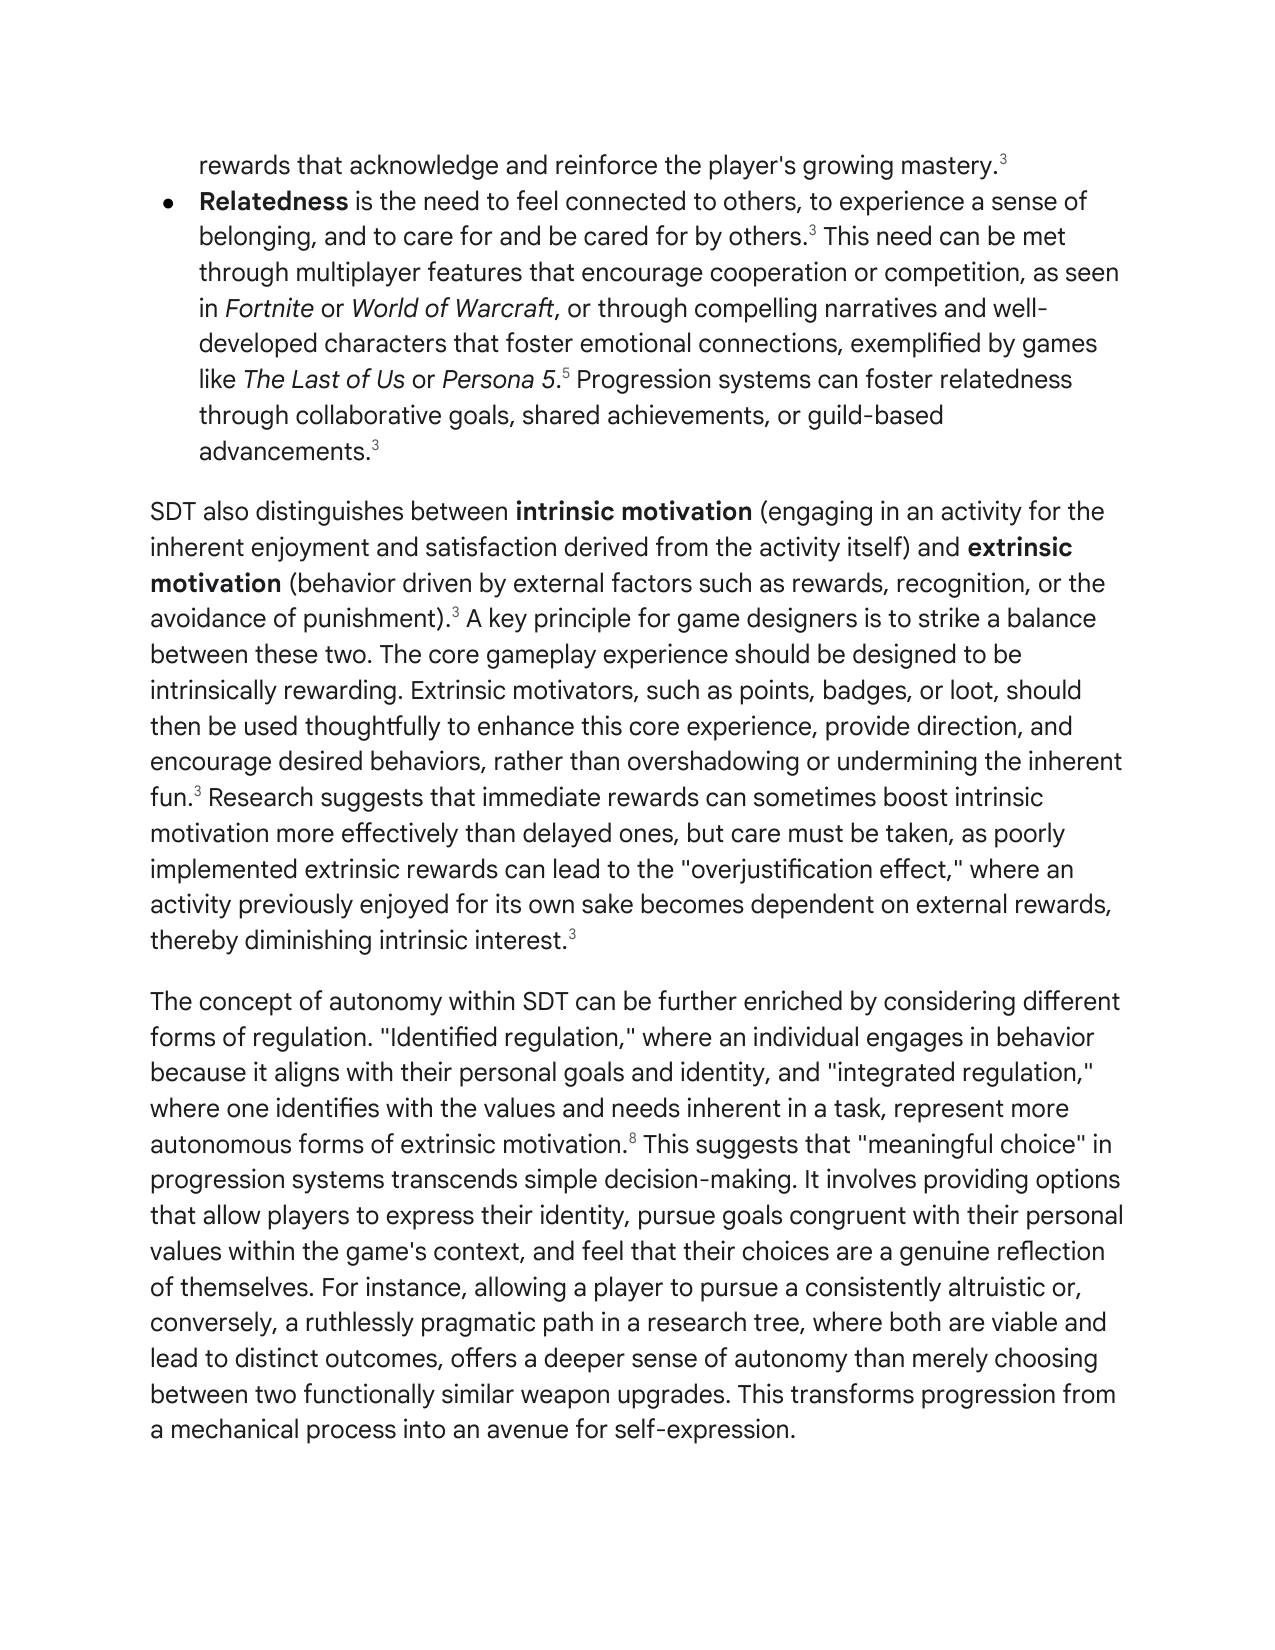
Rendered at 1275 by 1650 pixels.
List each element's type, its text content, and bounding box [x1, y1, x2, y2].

list Relatedness is the need to feel connected to others, to experience a sense of belonging, and to care for and be cared for by others.3 This need can be met through multiplayer features that encourage cooperation or competition, as seen in Fortnite or World of Warcraft, or through compelling narratives and well-developed characters that foster emotional connections, exemplified by games like The Last of Us or Persona 5.5 Progression systems can foster relatedness through collaborative goals, shared achievements, or guild-based advancements.3 [161, 186, 1125, 467]
text The concept of autonomy within SDT can be further enriched by considering different forms of regulation. "Identified regulation," where an individual engages in behavior because it aligns with their personal goals and identity, and "integrated regulation," where one identifies with the values and needs inherent in a task, represent more autonomous forms of extrinsic motivation.8 This suggests that "meaningful choice" in progression systems transcends simple decision-making. It involves providing options that allow players to express their identity, pursue goals congruent with their personal values within the game's context, and feel that their choices are a genuine reflection of themselves. For instance, allowing a player to pursue a consistently altruistic or, conversely, a ruthlessly pragmatic path in a research tree, where both are viable and lead to distinct outcomes, offers a deeper sense of autonomy than merely choosing between two functionally similar weapon upgrades. This transforms progression from a mechanical process into an avenue for self-expression. [150, 986, 1125, 1446]
text SDT also distinguishes between intrinsic motivation (engaging in an activity for the inherent enjoyment and satisfaction derived from the activity itself) and extrinsic motivation (behavior driven by external factors such as rewards, recognition, or the avoidance of punishment).3 A key principle for game designers is to strike a balance between these two. The core gameplay experience should be designed to be intrinsically rewarding. Extrinsic motivators, such as points, badges, or loot, should then be used thoughtfully to enhance this core experience, provide direction, and encourage desired behaviors, rather than overshadowing or undermining the inherent fun.3 Research suggests that immediate rewards can sometimes boost intrinsic motivation more effectively than delayed ones, but care must be taken, as poorly implemented extrinsic rewards can lead to the "overjustification effect," where an activity previously enjoyed for its own sake becomes dependent on external rewards, thereby diminishing intrinsic interest.3 [150, 497, 1125, 957]
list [161, 150, 1125, 181]
